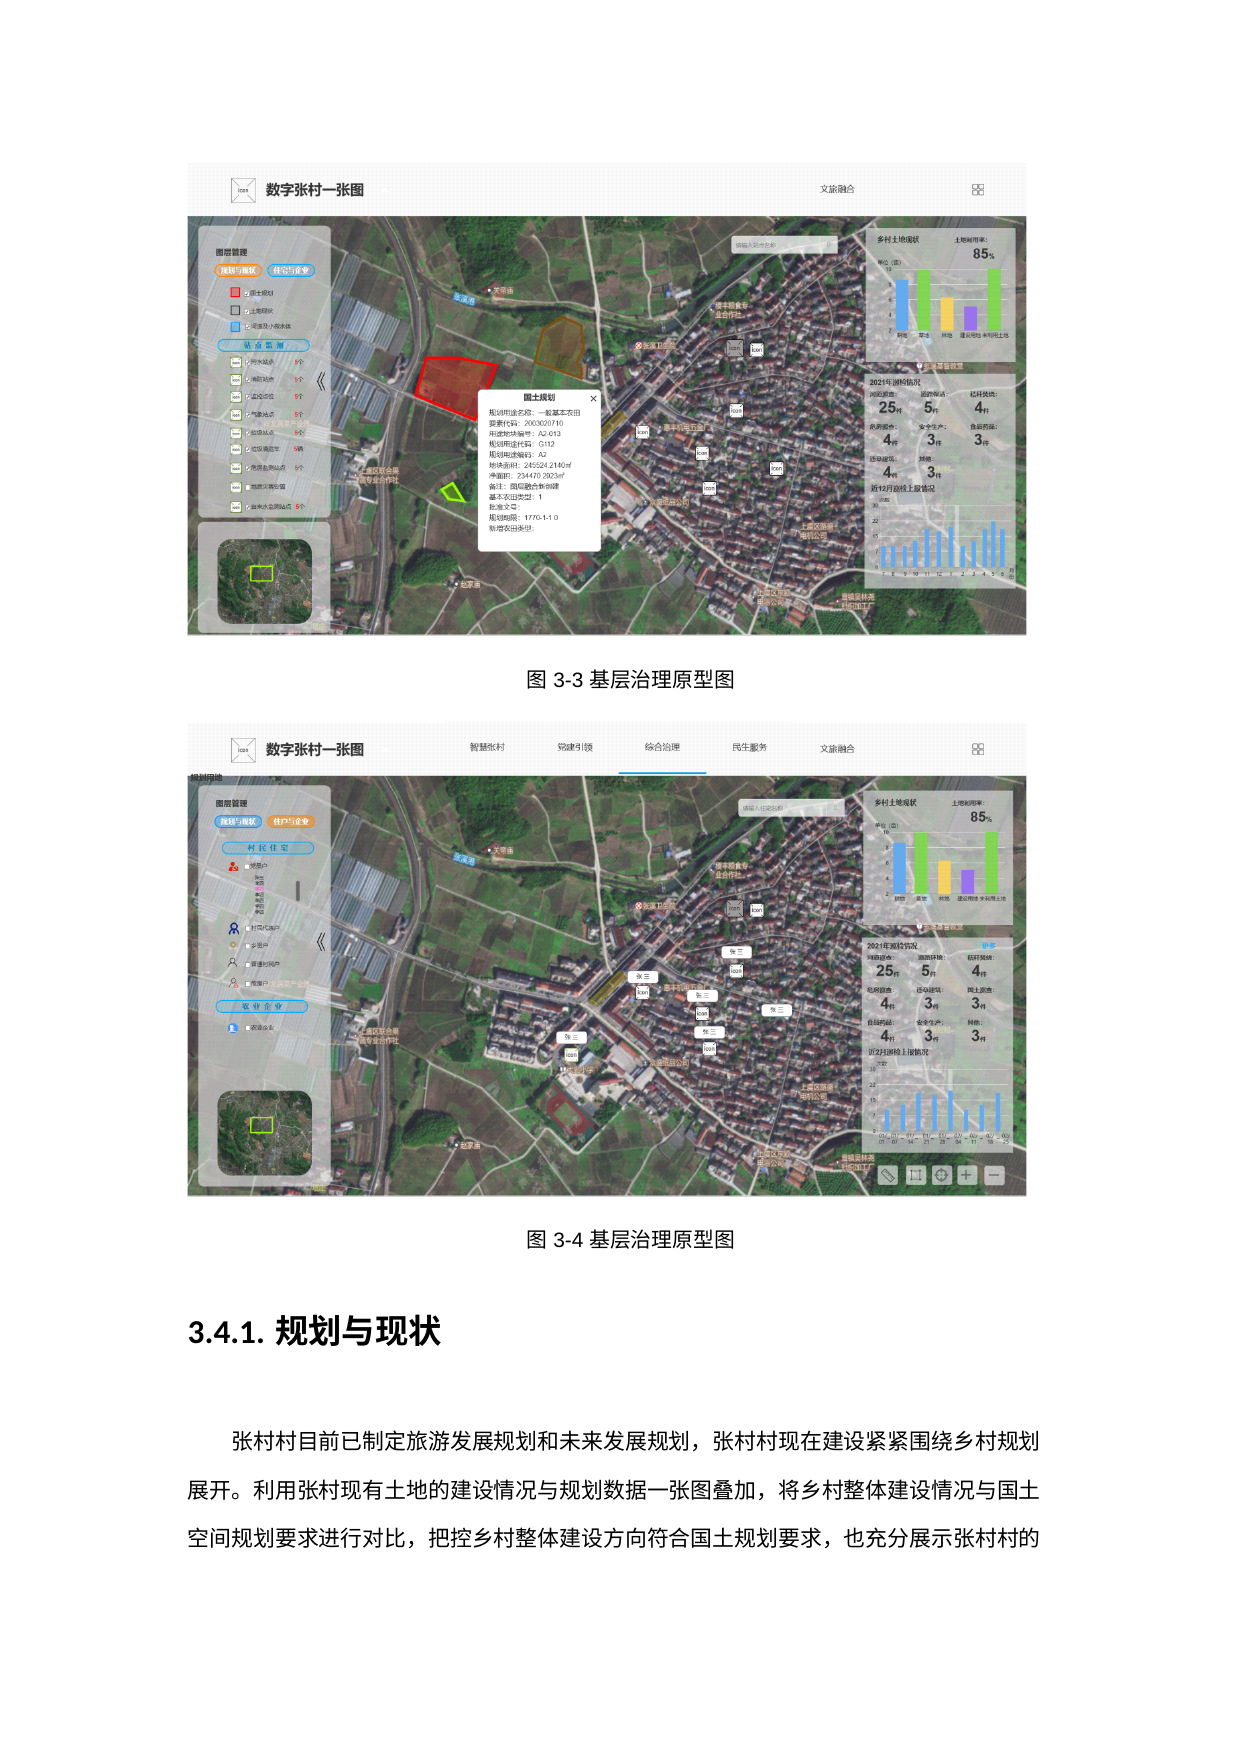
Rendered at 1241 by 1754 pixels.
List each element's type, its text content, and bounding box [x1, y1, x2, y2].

subtitle 规划与现状 [187, 1297, 1053, 1362]
picture [187, 163, 1027, 636]
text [187, 1423, 1053, 1553]
text 图 3-3 基层治理原型图 [187, 662, 1053, 694]
text 图 3-4 基层治理原型图 [187, 1222, 1053, 1254]
picture [187, 722, 1027, 1197]
